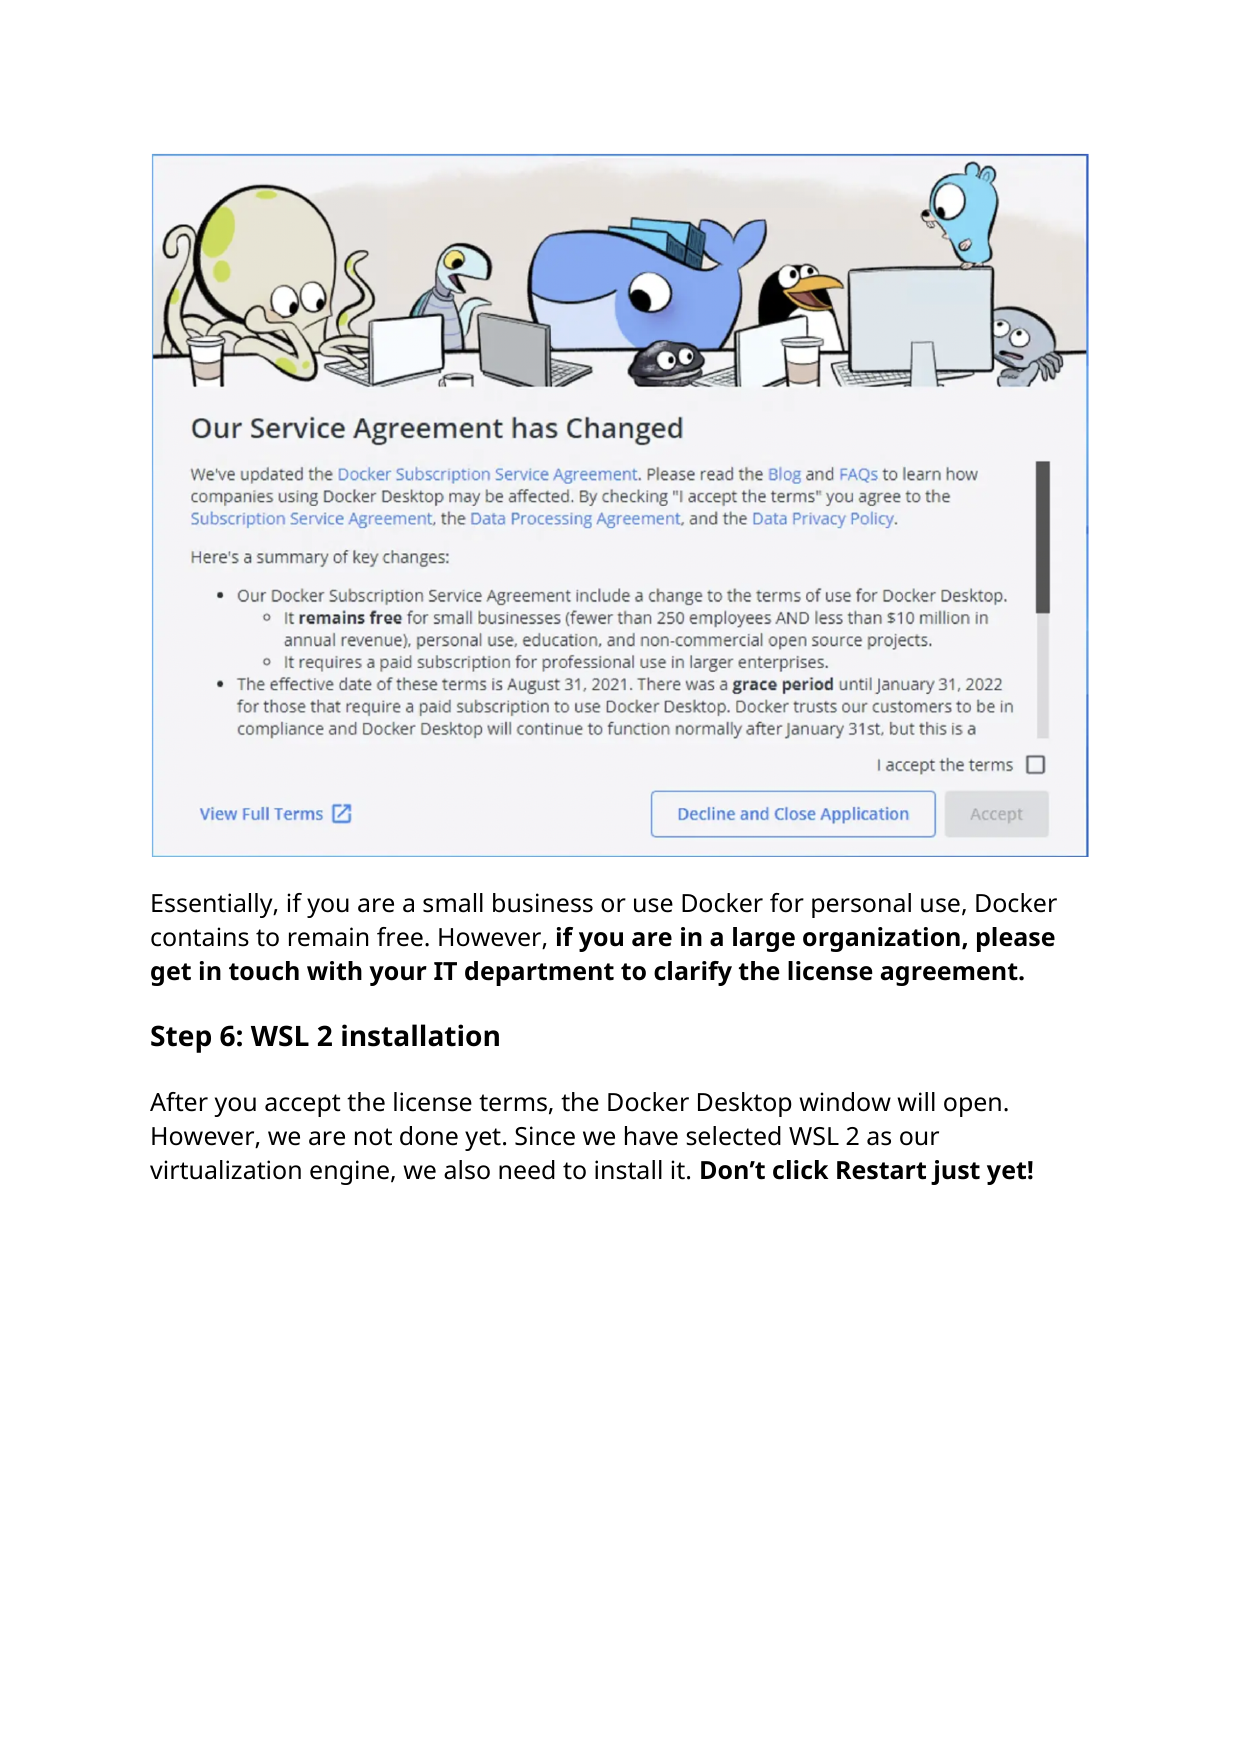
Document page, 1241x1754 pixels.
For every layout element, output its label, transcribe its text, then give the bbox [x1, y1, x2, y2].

text Essentially, if you are a small business or use Docker for personal use, Docker contains to remain free. However, if you are in a large organization, please get in touch with your IT department to clarify the license agreement. [150, 885, 1090, 988]
picture [150, 150, 1091, 857]
text After you accept the license terms, the Docker Desktop window will open. However, we are not done yet. Since we have selected WSL 2 as our virtualization engine, we also need to install it. Don’t click Restart just yet! [150, 1084, 1090, 1186]
text Step 6: WSL 2 installation [150, 1017, 1090, 1055]
